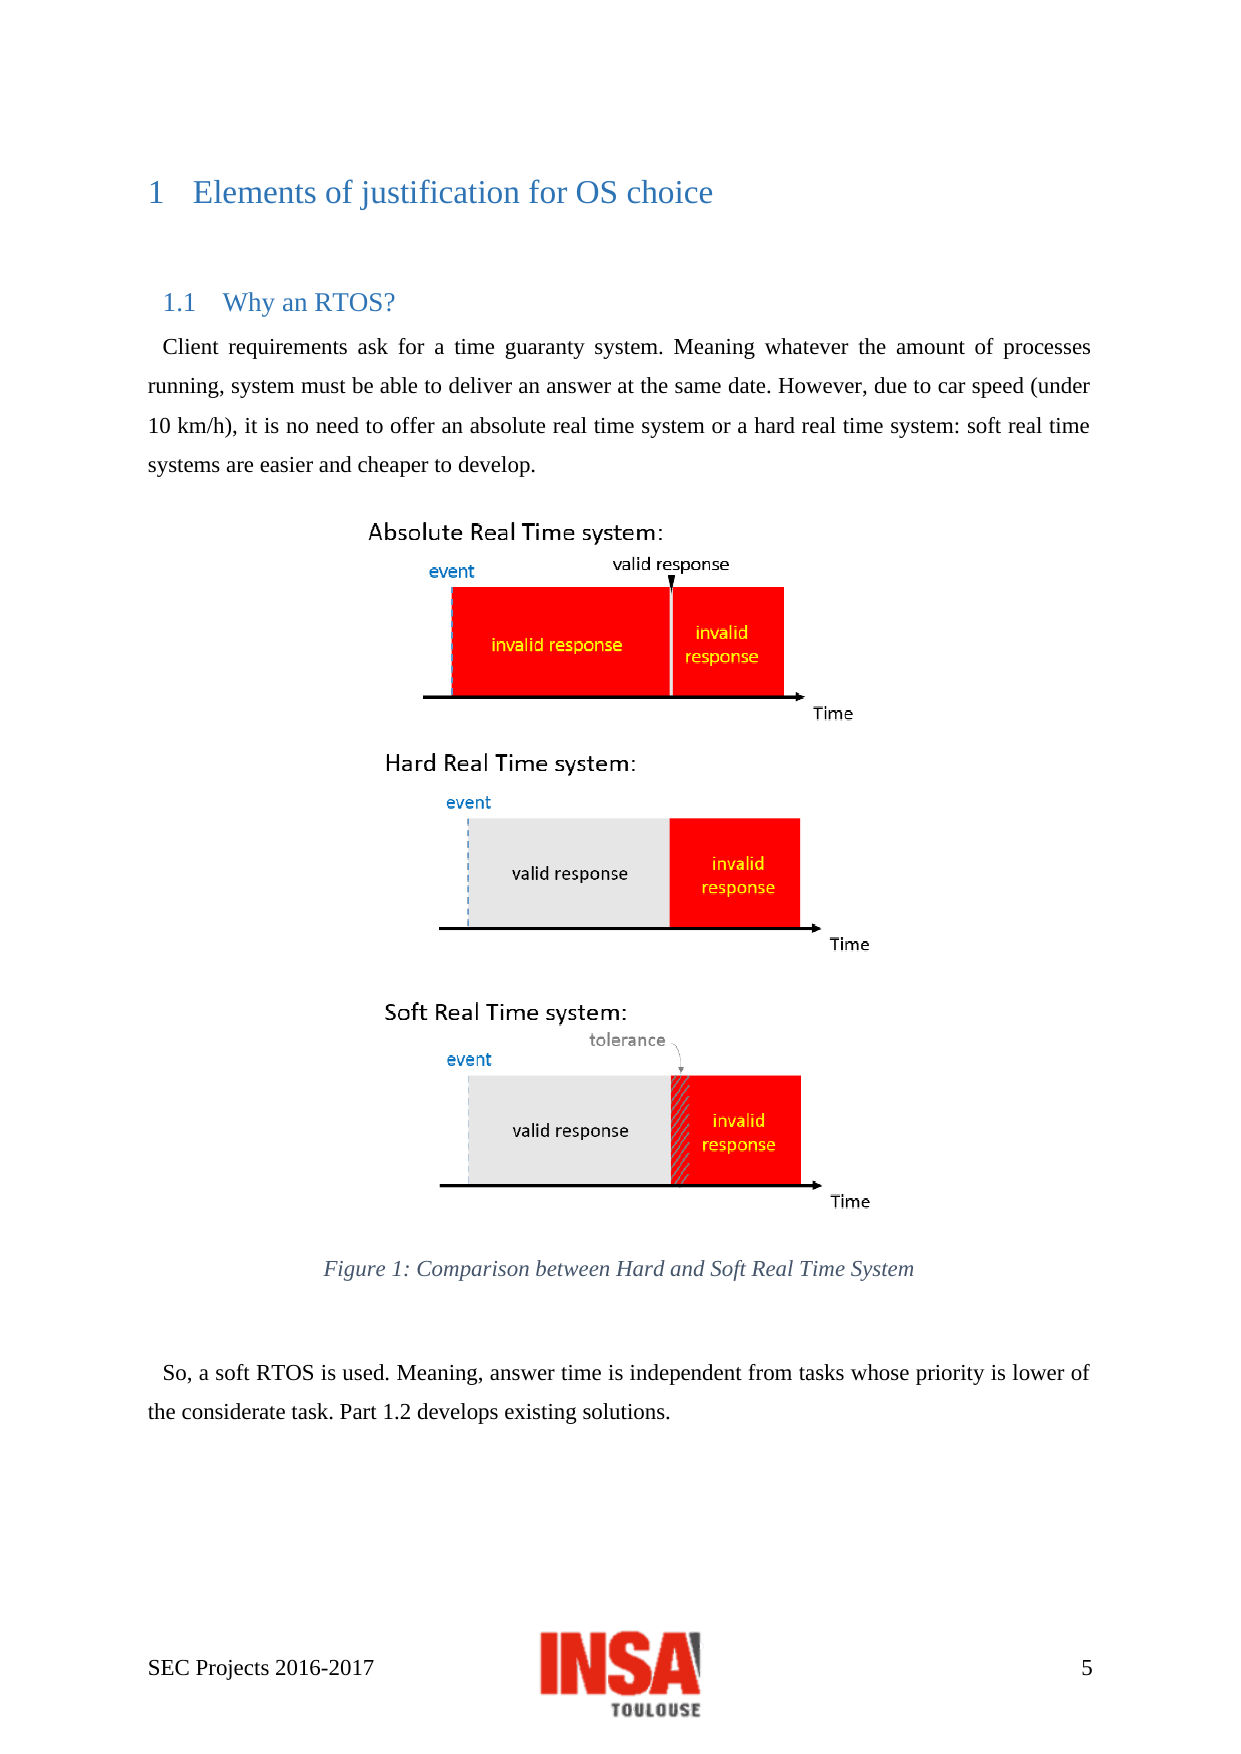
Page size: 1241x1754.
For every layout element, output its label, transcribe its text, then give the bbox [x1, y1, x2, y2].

picture [351, 507, 904, 1226]
subtitle Why an RTOS? [162, 286, 1093, 317]
subtitle Elements of justification for OS choice [148, 173, 1093, 211]
picture [521, 1589, 720, 1754]
text Client requirements ask for a time guaranty system. Meaning whatever the amount of processes running, system must be able to deliver an answer at the same date. However, due to car speed (under 10 km/h), it is no need to offer an absolute real time system or a hard real time system: soft real time systems are easier and cheaper to develop. [148, 333, 1093, 478]
text Figure 1: Comparison between Hard and Soft Real Time System [148, 1255, 1093, 1282]
text So, a soft RTOS is used. Meaning, answer time is independent from tasks whose priority is lower of the considerate task. Part 1.2 develops existing solutions. [148, 1358, 1093, 1424]
